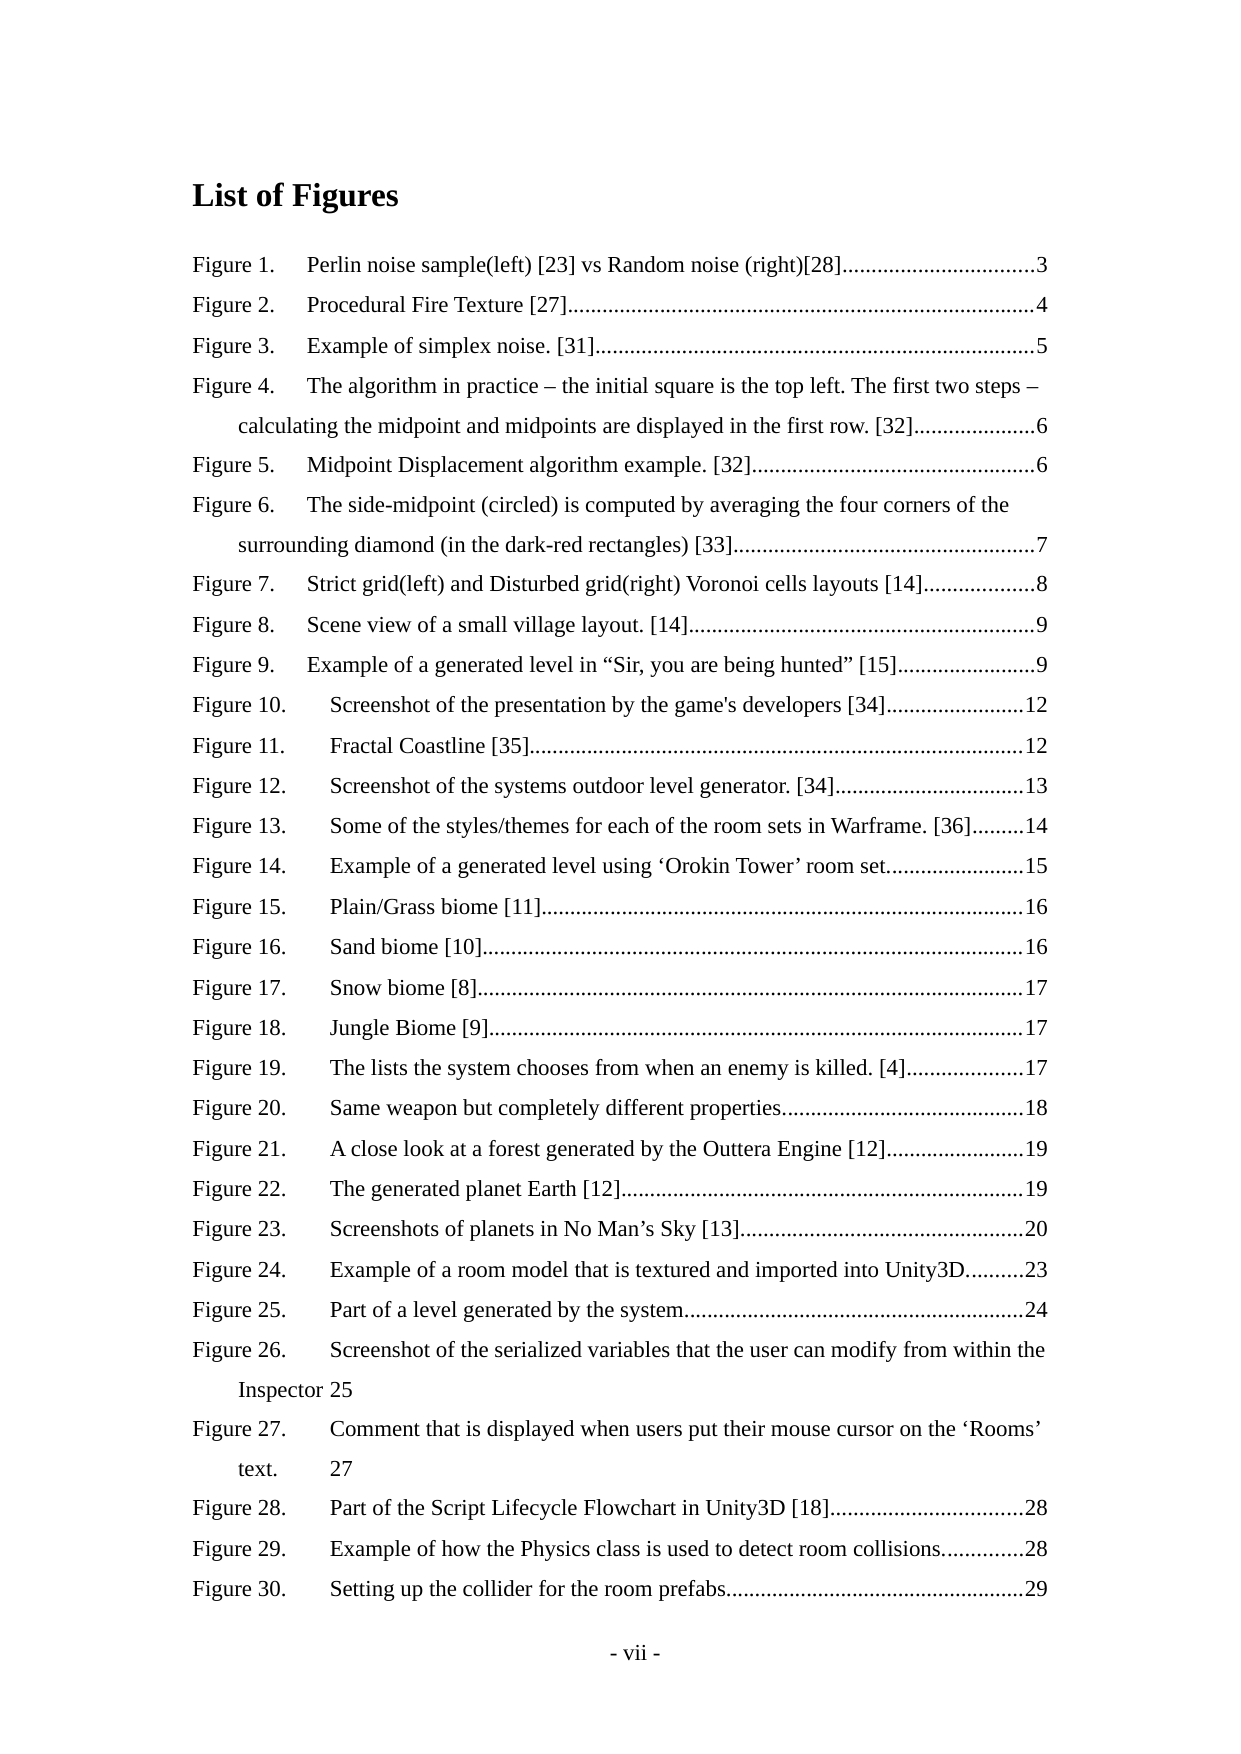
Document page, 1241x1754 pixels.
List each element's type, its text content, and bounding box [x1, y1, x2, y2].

text Figure 21. A close look at a forest generated by the Outtera Engine [12] 19 [192, 1135, 1048, 1161]
text List of Figures [192, 175, 1048, 213]
text Figure 11. Fractal Coastline [35] 12 [192, 732, 1048, 758]
text Figure 25. Part of a level generated by the system. 24 [192, 1296, 1048, 1322]
text Figure 29. Example of how the Physics class is used to detect room collisions. 28 [192, 1534, 1048, 1561]
text Figure 8. Scene view of a small village layout. [14] 9 [192, 611, 1048, 637]
text Figure 27. Comment that is displayed when users put their mouse cursor on the ‘Rooms’ text. 27 [192, 1415, 1048, 1481]
text Figure 22. The generated planet Earth [12] 19 [192, 1175, 1048, 1201]
text Figure 3. Example of simplex noise. [31] 5 [192, 332, 1048, 358]
text Figure 5. Midpoint Displacement algorithm example. [32] 6 [192, 451, 1048, 477]
text Figure 19. The lists the system chooses from when an enemy is killed. [4] 17 [192, 1054, 1048, 1081]
text Figure 30. Setting up the collider for the room prefabs. 29 [192, 1575, 1048, 1601]
text Figure 1. Perlin noise sample(left) [23] vs Random noise (right)[28] 3 [192, 251, 1048, 278]
text Figure 26. Screenshot of the serialized variables that the user can modify from within the Inspector 25 [192, 1336, 1048, 1402]
text Figure 9. Example of a generated level in “Sir, you are being hunted” [15] 9 [192, 651, 1048, 677]
text Figure 6. The side-midpoint (circled) is computed by averaging the four corners of the surrounding diamond (in the dark-red rectangles) [33] 7 [192, 491, 1048, 557]
text Figure 7. Strict grid(left) and Disturbed grid(right) Voronoi cells layouts [14] 8 [192, 570, 1048, 597]
text Figure 23. Screenshots of planets in No Man’s Sky [13]. 20 [192, 1215, 1048, 1242]
text Figure 16. Sand biome [10] 16 [192, 933, 1048, 959]
text Figure 28. Part of the Script Lifecycle Flowchart in Unity3D [18] 28 [192, 1494, 1048, 1521]
text Figure 18. Jungle Biome [9] 17 [192, 1014, 1048, 1040]
text Figure 4. The algorithm in practice – the initial square is the top left. The first two steps – calculating the midpoint and midpoints are displayed in the first row. [32] 6 [192, 372, 1048, 438]
text Figure 24. Example of a room model that is textured and imported into Unity3D. 23 [192, 1256, 1048, 1282]
text Figure 10. Screenshot of the presentation by the game's developers [34] 12 [192, 691, 1048, 718]
text Figure 15. Plain/Grass biome [11] 16 [192, 893, 1048, 919]
text Figure 14. Example of a generated level using ‘Orokin Tower’ room set. 15 [192, 853, 1048, 879]
text Figure 2. Procedural Fire Texture [27] 4 [192, 292, 1048, 318]
text Figure 17. Snow biome [8] 17 [192, 973, 1048, 1000]
text Figure 13. Some of the styles/themes for each of the room sets in Warframe. [36] 14 [192, 812, 1048, 839]
text Figure 12. Screenshot of the systems outdoor level generator. [34] 13 [192, 772, 1048, 798]
text Figure 20. Same weapon but completely different properties. 18 [192, 1094, 1048, 1121]
